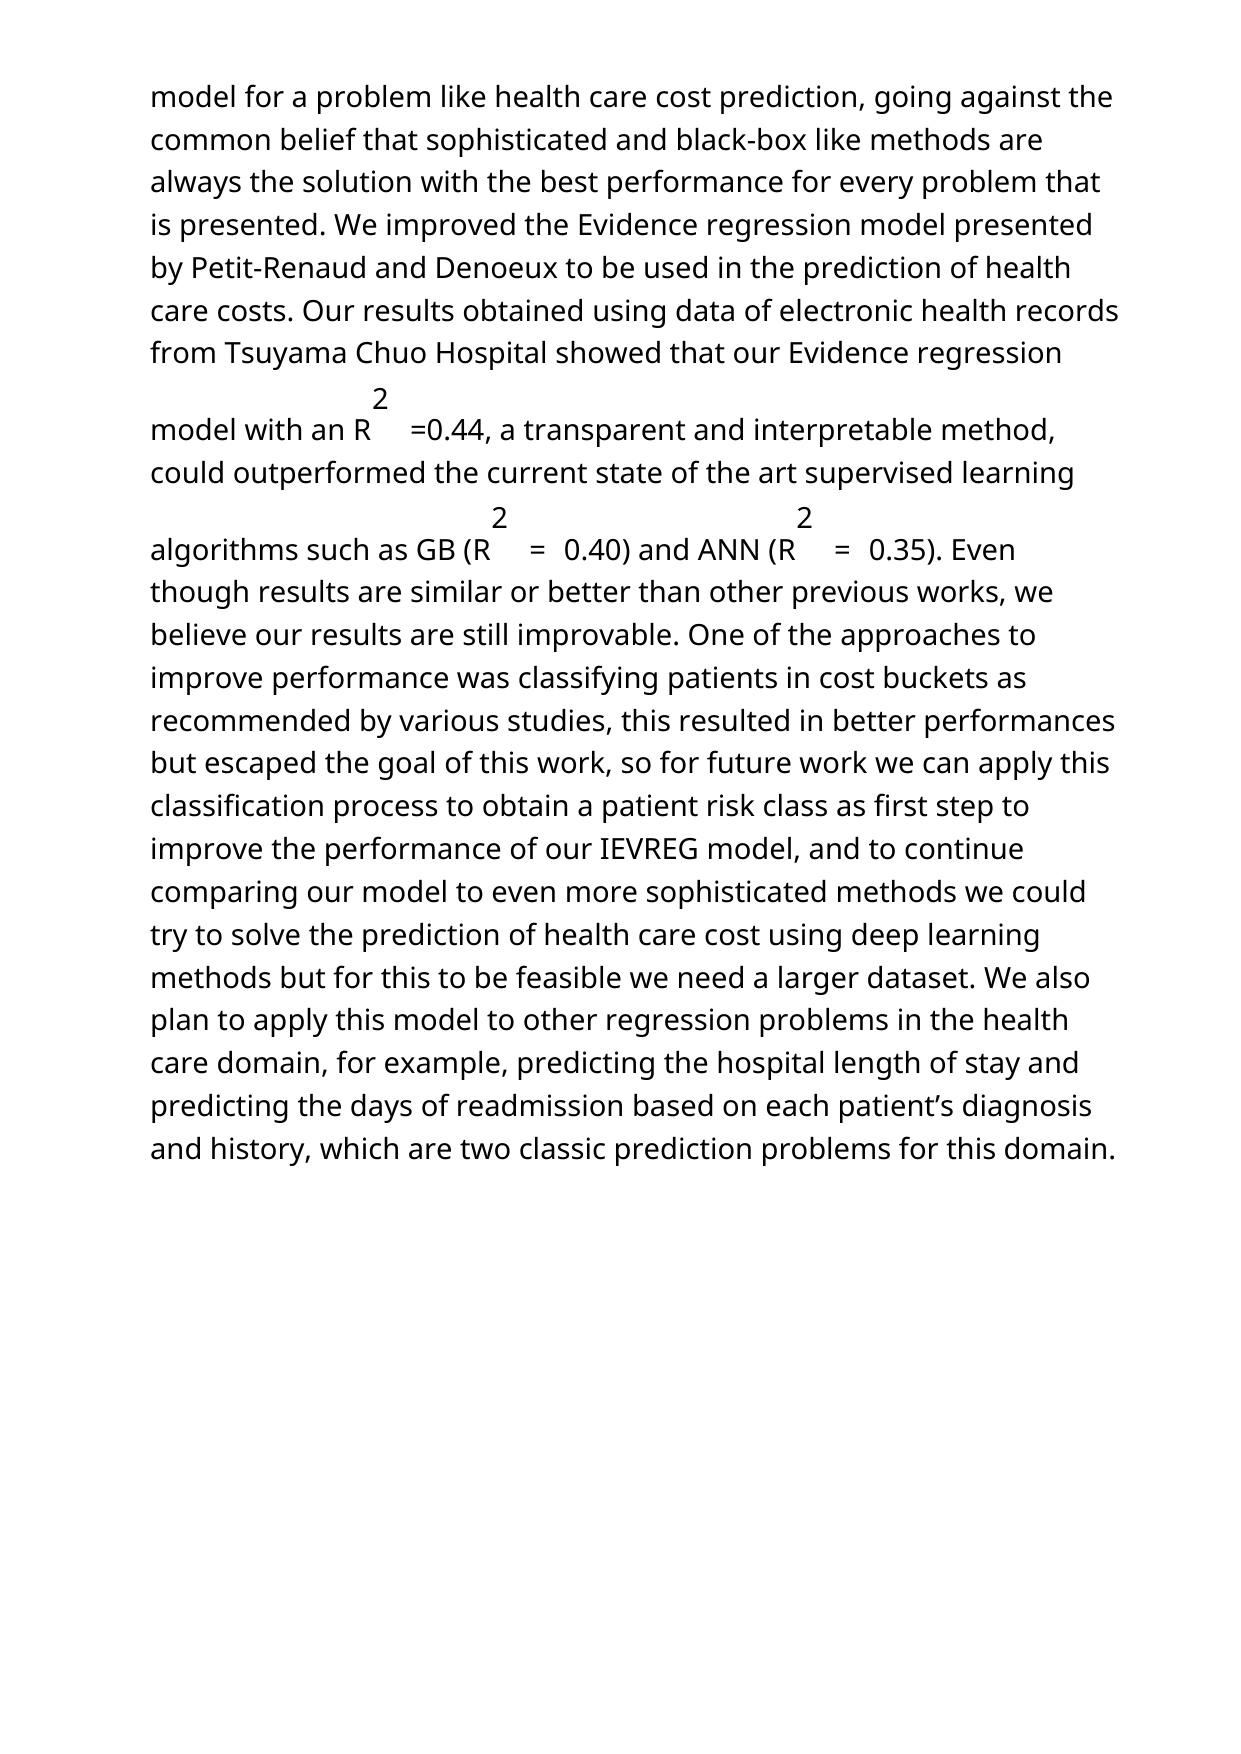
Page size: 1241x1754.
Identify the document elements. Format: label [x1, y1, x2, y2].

text [150, 76, 1124, 1168]
